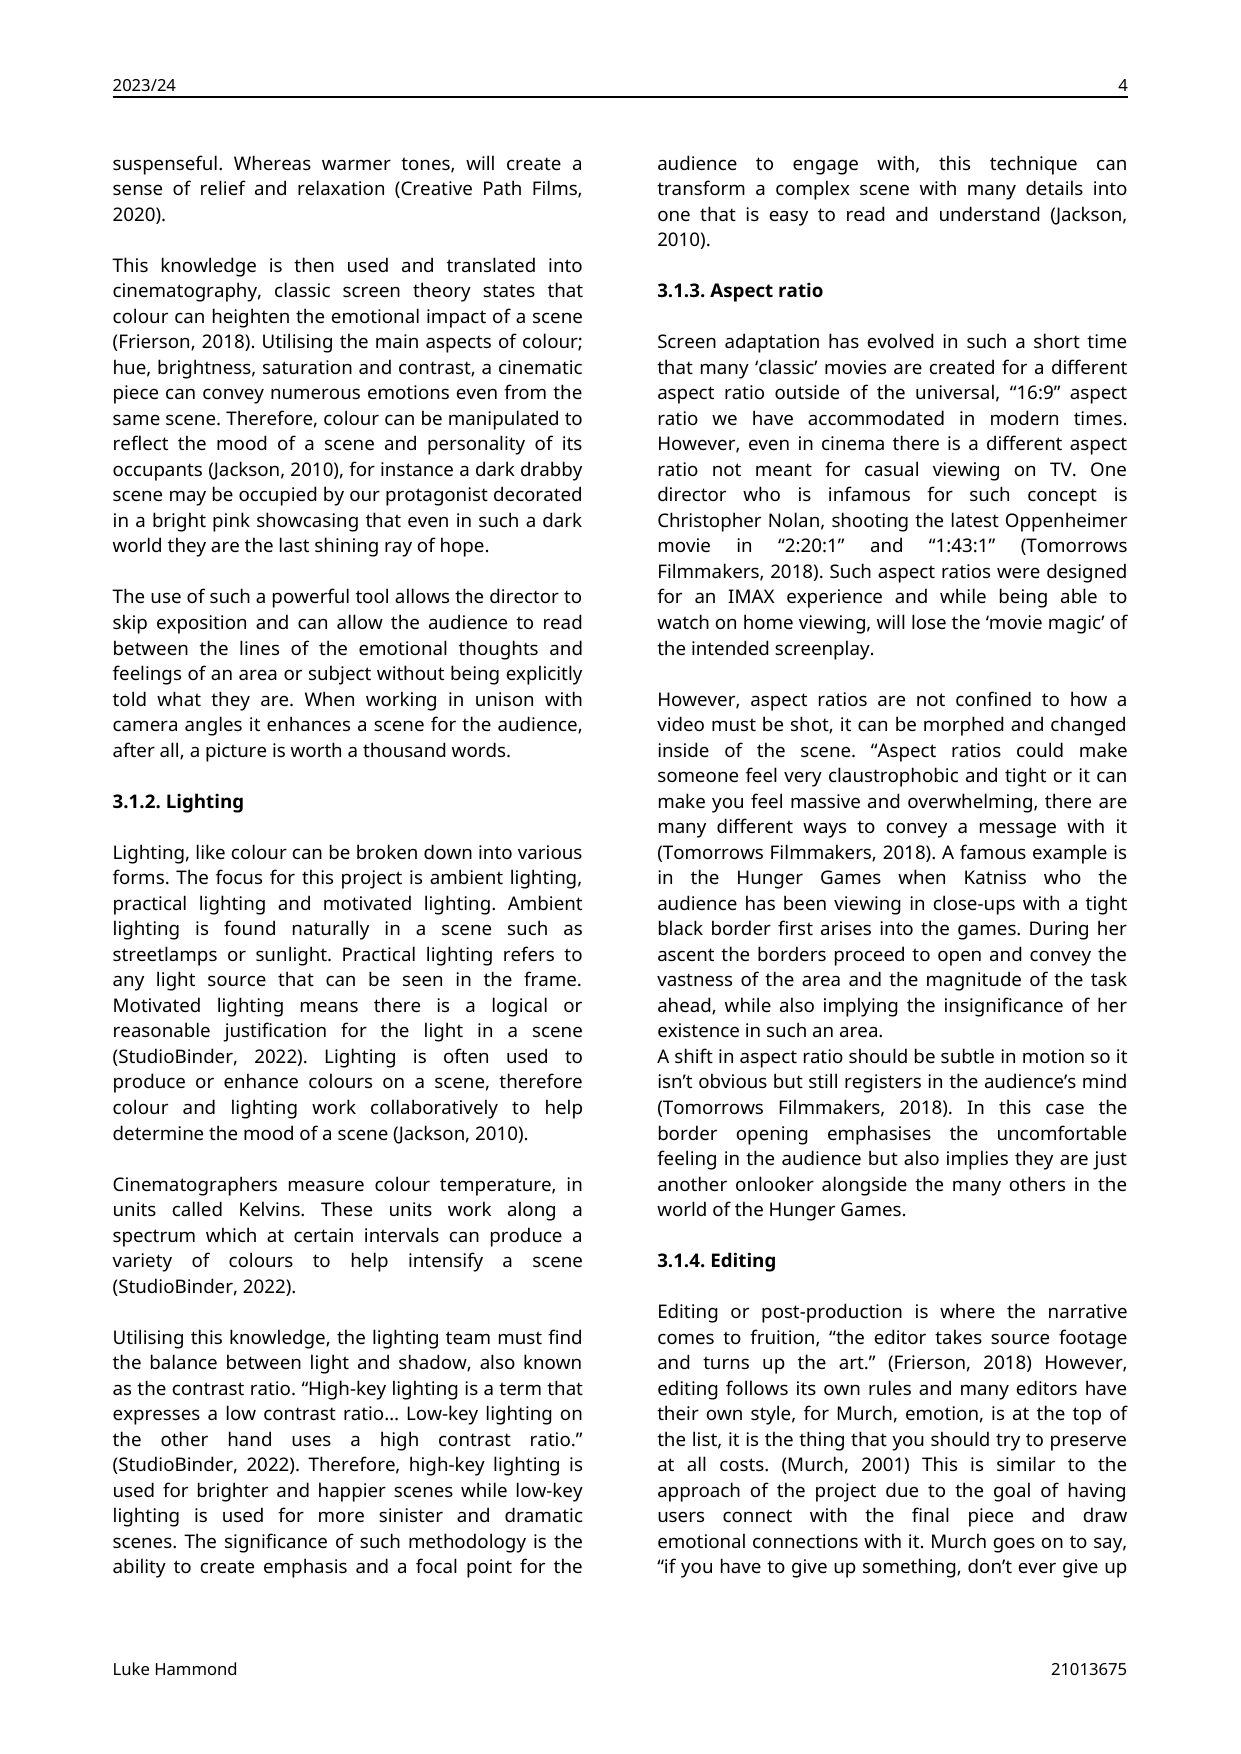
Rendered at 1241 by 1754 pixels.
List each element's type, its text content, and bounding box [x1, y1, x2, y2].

text 3.1.3. Aspect ratio [657, 278, 1128, 303]
text Screen adaptation has evolved in such a short time that many ‘classic’ movies are created for a different aspect ratio outside of the universal, “16:9” aspect ratio we have accommodated in modern times. However, even in cinema there is a different aspect ratio not meant for casual viewing on TV. One director who is infamous for such concept is Christopher Nolan, shooting the latest Oppenheimer movie in “2:20:1” and “1:43:1” (Tomorrows Filmmakers, 2018). Such aspect ratios were designed for an IMAX experience and while being able to watch on home viewing, will lose the ‘movie magic’ of the intended screenplay. [657, 329, 1128, 660]
text 3.1.4. Editing [657, 1247, 1128, 1273]
text Utilising this knowledge, the lighting team must find the balance between light and shadow, also known as the contrast ratio. “High-key lighting is a term that expresses a low contrast ratio… Low-key lighting on the other hand uses a high contrast ratio.” (StudioBinder, 2022). Therefore, high-key lighting is used for brighter and happier scenes while low-key lighting is used for more sinister and dramatic scenes. The significance of such methodology is the ability to create emphasis and a focal point for the audience to engage with, this technique can transform a complex scene with many details into one that is easy to read and understand (Jackson, 2010). [657, 150, 1128, 252]
text This knowledge is then used and translated into cinematography, classic screen theory states that colour can heighten the emotional impact of a scene (Frierson, 2018). Utilising the main aspects of colour; hue, brightness, saturation and contrast, a cinematic piece can convey numerous emotions even from the same scene. Therefore, colour can be manipulated to reflect the mood of a scene and personality of its occupants (Jackson, 2010), for instance a dark drabby scene may be occupied by our protagonist decorated in a bright pink showcasing that even in such a dark world they are the last shining ray of hope. [112, 252, 583, 558]
text Cinematographers measure colour temperature, in units called Kelvins. These units work along a spectrum which at certain intervals can produce a variety of colours to help intensify a scene (StudioBinder, 2022). [112, 1171, 583, 1298]
text Lighting, like colour can be broken down into various forms. The focus for this project is ambient lighting, practical lighting and motivated lighting. Ambient lighting is found naturally in a scene such as streetlamps or sunlight. Practical lighting refers to any light source that can be seen in the frame. Motivated lighting means there is a logical or reasonable justification for the light in a scene (StudioBinder, 2022). Lighting is often used to produce or enhance colours on a scene, therefore colour and lighting work collaboratively to help determine the mood of a scene (Jackson, 2010). [112, 839, 583, 1145]
text 3.1.2. Lighting [112, 788, 583, 813]
text Utilising this knowledge, the lighting team must find the balance between light and shadow, also known as the contrast ratio. “High-key lighting is a term that expresses a low contrast ratio… Low-key lighting on the other hand uses a high contrast ratio.” (StudioBinder, 2022). Therefore, high-key lighting is used for brighter and happier scenes while low-key lighting is used for more sinister and dramatic scenes. The significance of such methodology is the ability to create emphasis and a focal point for the audience to engage with, this technique can transform a complex scene with many details into one that is easy to read and understand (Jackson, 2010). [112, 1324, 583, 1579]
text However, aspect ratios are not confined to how a video must be shot, it can be morphed and changed inside of the scene. “Aspect ratios could make someone feel very claustrophobic and tight or it can make you feel massive and overwhelming, there are many different ways to convey a message with it (Tomorrows Filmmakers, 2018). A famous example is in the Hunger Games when Katniss who the audience has been viewing in close-ups with a tight black border first arises into the games. During her ascent the borders proceed to open and convey the vastness of the area and the magnitude of the task ahead, while also implying the insignificance of her existence in such an area. [657, 686, 1128, 1043]
text A shift in aspect ratio should be subtle in motion so it isn’t obvious but still registers in the audience’s mind (Tomorrows Filmmakers, 2018). In this case the border opening emphasises the uncomfortable feeling in the audience but also implies they are just another onlooker alongside the many others in the world of the Hunger Games. [657, 1043, 1128, 1222]
text The use of such a powerful tool allows the director to skip exposition and can allow the audience to read between the lines of the emotional thoughts and feelings of an area or subject without being explicitly told what they are. When working in unison with camera angles it enhances a scene for the audience, after all, a picture is worth a thousand words. [112, 584, 583, 762]
